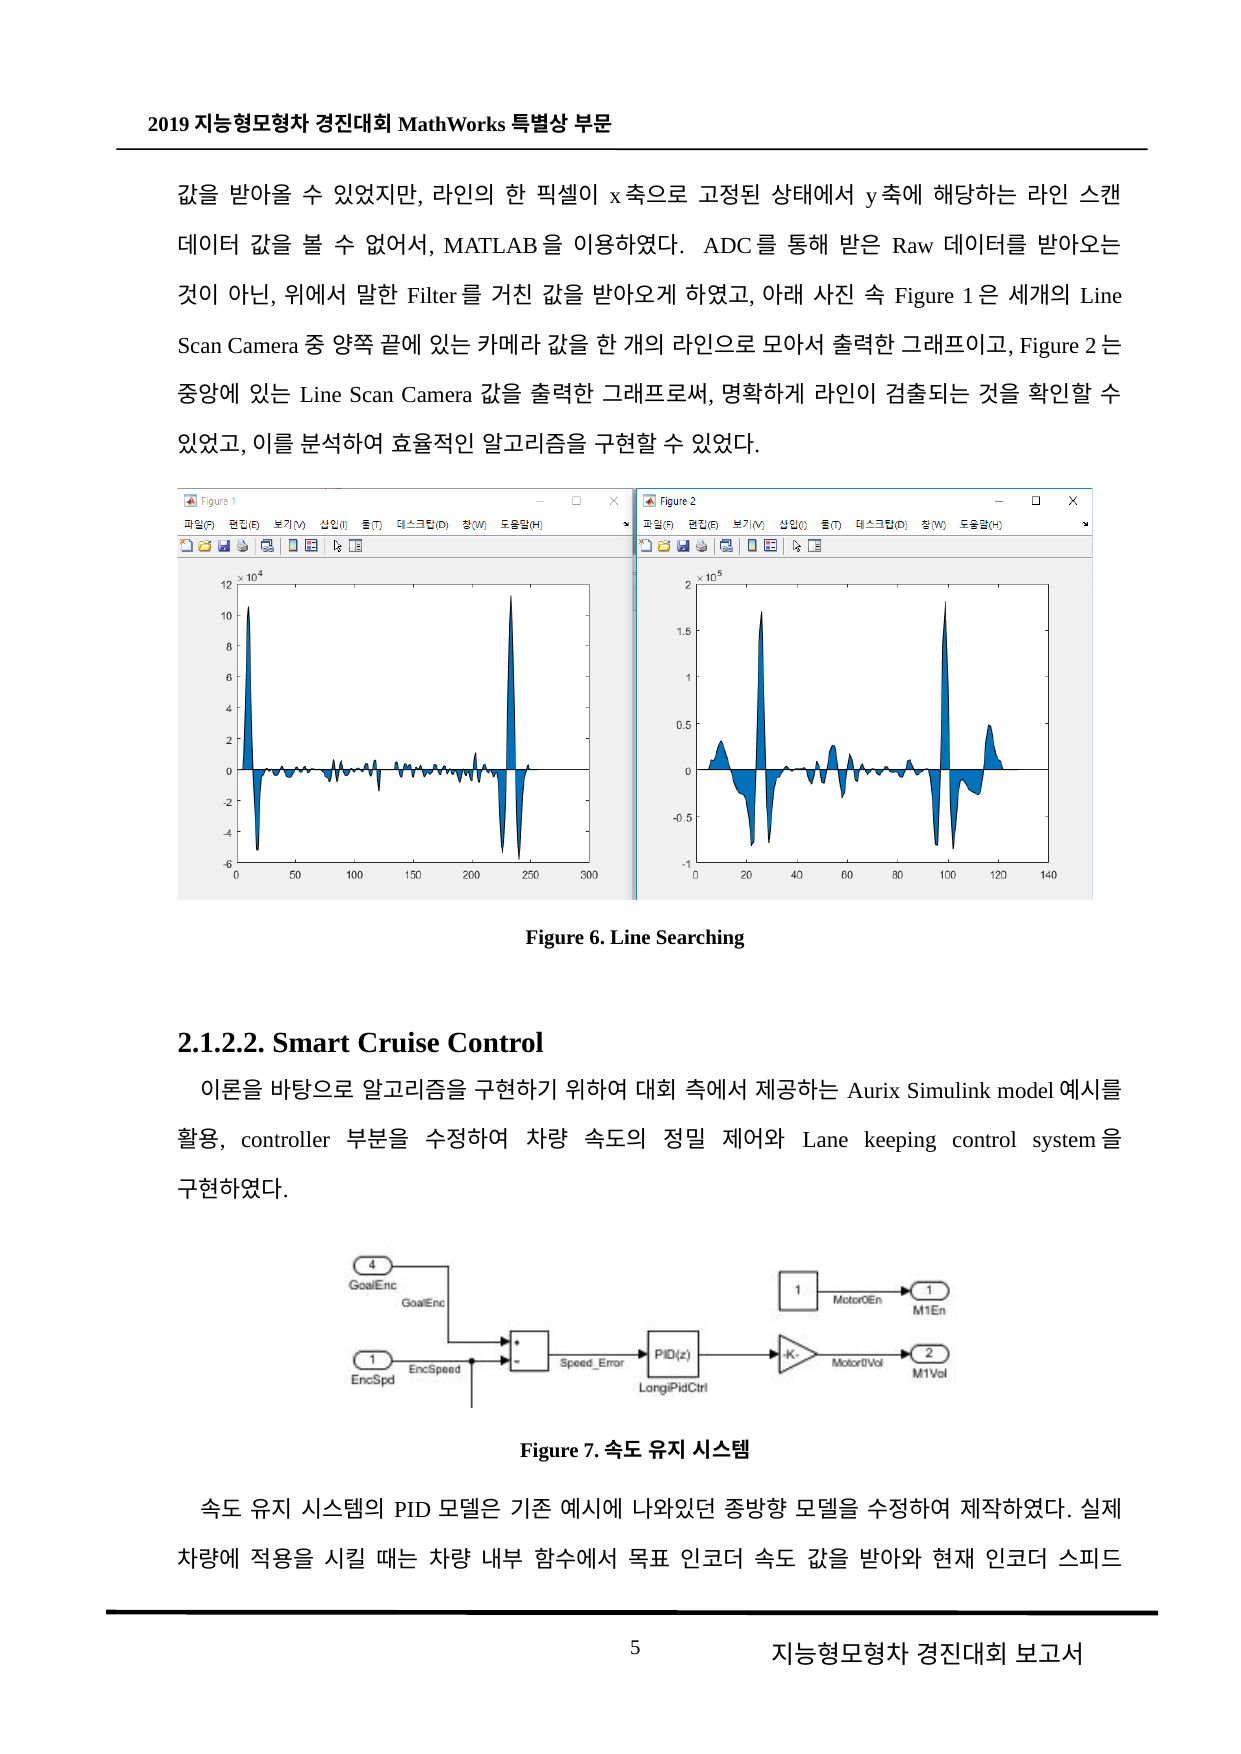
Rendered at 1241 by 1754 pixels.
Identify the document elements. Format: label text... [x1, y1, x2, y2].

picture [332, 1233, 967, 1408]
text Figure 7. 속도 유지 시스템 [148, 1433, 1122, 1463]
text 2.1.2.2. Smart Cruise Control [177, 1026, 1122, 1059]
text Figure 6. Line Searching [148, 925, 1122, 949]
picture [177, 488, 1093, 900]
text 이론을 바탕으로 알고리즘을 구현하기 위하여 대회 측에서 제공하는 Aurix Simulink model예시를 활용, controller 부분을 수정하여 차량 속도의 정밀 제어와 Lane keeping control system을 구현하였다. [177, 1072, 1122, 1204]
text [177, 177, 1122, 459]
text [177, 1491, 1122, 1574]
